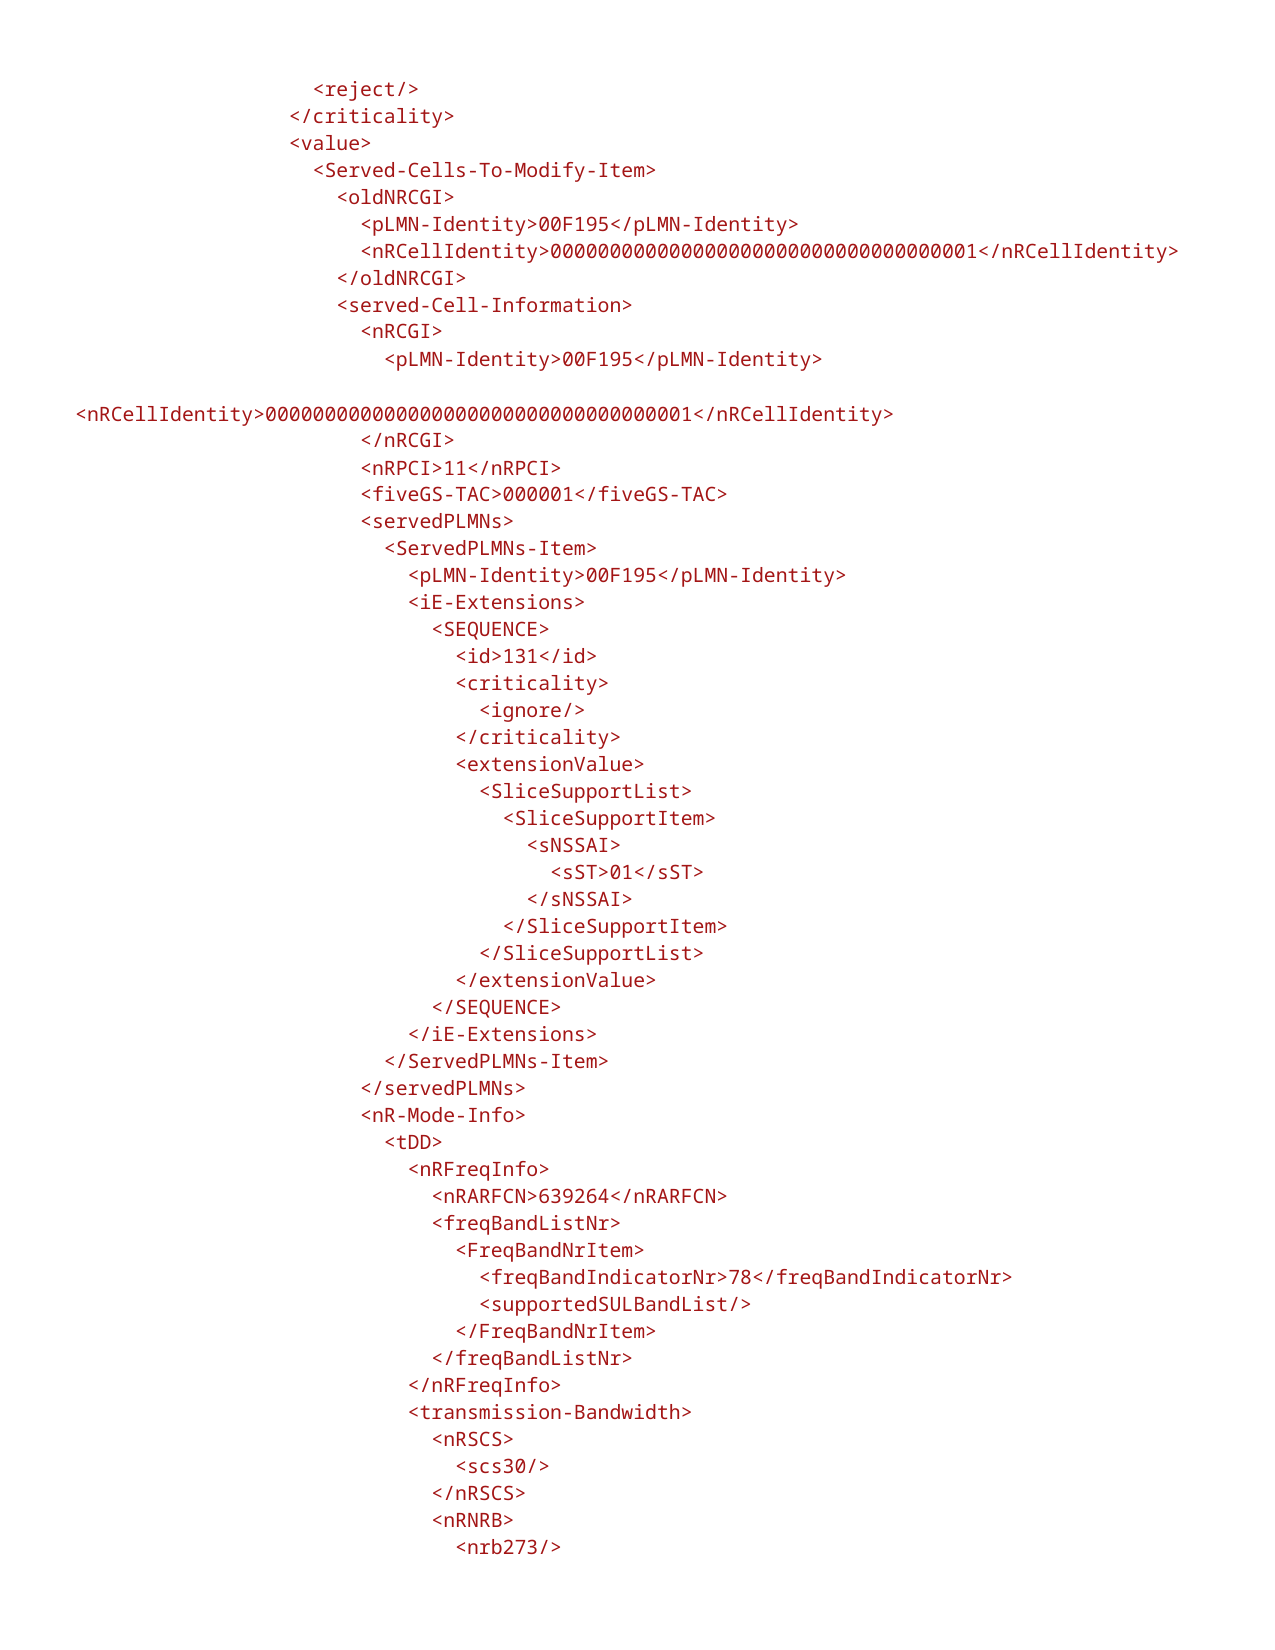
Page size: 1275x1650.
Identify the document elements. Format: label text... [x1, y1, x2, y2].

text <ServedPLMNs-Item> [75, 535, 1200, 562]
text <ignore/> [75, 697, 1200, 723]
text </freqBandListNr> [75, 1344, 1200, 1371]
text <nRCGI> [75, 318, 1200, 345]
text <value> [75, 129, 1200, 156]
text <nRNRB> [75, 1506, 1200, 1533]
text <iE-Extensions> [75, 589, 1200, 616]
text <pLMN-Identity>00F195</pLMN-Identity> [75, 562, 1200, 589]
text <oldNRCGI> [75, 183, 1200, 210]
text <scs30/> [75, 1452, 1200, 1479]
text <id>131</id> [75, 643, 1200, 669]
text </servedPLMNs> [75, 1074, 1200, 1101]
text </SEQUENCE> [75, 993, 1200, 1020]
text </criticality> [75, 102, 1200, 129]
text <supportedSULBandList/> [75, 1290, 1200, 1317]
text <pLMN-Identity>00F195</pLMN-Identity> [75, 345, 1200, 372]
text <sNSSAI> [75, 831, 1200, 858]
text <nRSCS> [75, 1425, 1200, 1452]
text <tDD> [75, 1128, 1200, 1155]
text <pLMN-Identity>00F195</pLMN-Identity> [75, 210, 1200, 237]
text <nRCellIdentity>000000000000000000000000000000000001</nRCellIdentity> [75, 237, 1200, 264]
text <FreqBandNrItem> [75, 1236, 1200, 1263]
text </iE-Extensions> [75, 1020, 1200, 1047]
text </nRFreqInfo> [75, 1371, 1200, 1398]
text </oldNRCGI> [75, 264, 1200, 291]
text <extensionValue> [75, 751, 1200, 777]
text <Served-Cells-To-Modify-Item> [75, 156, 1200, 183]
text <freqBandListNr> [75, 1209, 1200, 1236]
text </ServedPLMNs-Item> [75, 1047, 1200, 1074]
text </sNSSAI> [75, 885, 1200, 912]
text <SliceSupportList> [75, 777, 1200, 804]
text </SliceSupportList> [75, 939, 1200, 966]
text <nRARFCN>639264</nRARFCN> [75, 1182, 1200, 1209]
text <reject/> [75, 75, 1200, 102]
text <nrb273/> [75, 1533, 1200, 1560]
text <nR-Mode-Info> [75, 1101, 1200, 1128]
text <sST>01</sST> [75, 858, 1200, 885]
text <SliceSupportItem> [75, 804, 1200, 831]
text <servedPLMNs> [75, 508, 1200, 535]
text </extensionValue> [75, 966, 1200, 993]
text <transmission-Bandwidth> [75, 1398, 1200, 1425]
text </nRSCS> [75, 1479, 1200, 1506]
text </criticality> [75, 723, 1200, 751]
text <nRCellIdentity>000000000000000000000000000000000001</nRCellIdentity> [75, 372, 1200, 427]
text <nRFreqInfo> [75, 1155, 1200, 1182]
text </nRCGI> [75, 427, 1200, 454]
text <criticality> [75, 669, 1200, 697]
text <served-Cell-Information> [75, 291, 1200, 318]
text <nRPCI>11</nRPCI> [75, 454, 1200, 481]
text </FreqBandNrItem> [75, 1317, 1200, 1344]
text <fiveGS-TAC>000001</fiveGS-TAC> [75, 481, 1200, 508]
text <freqBandIndicatorNr>78</freqBandIndicatorNr> [75, 1263, 1200, 1290]
text </SliceSupportItem> [75, 912, 1200, 939]
text <SEQUENCE> [75, 616, 1200, 643]
